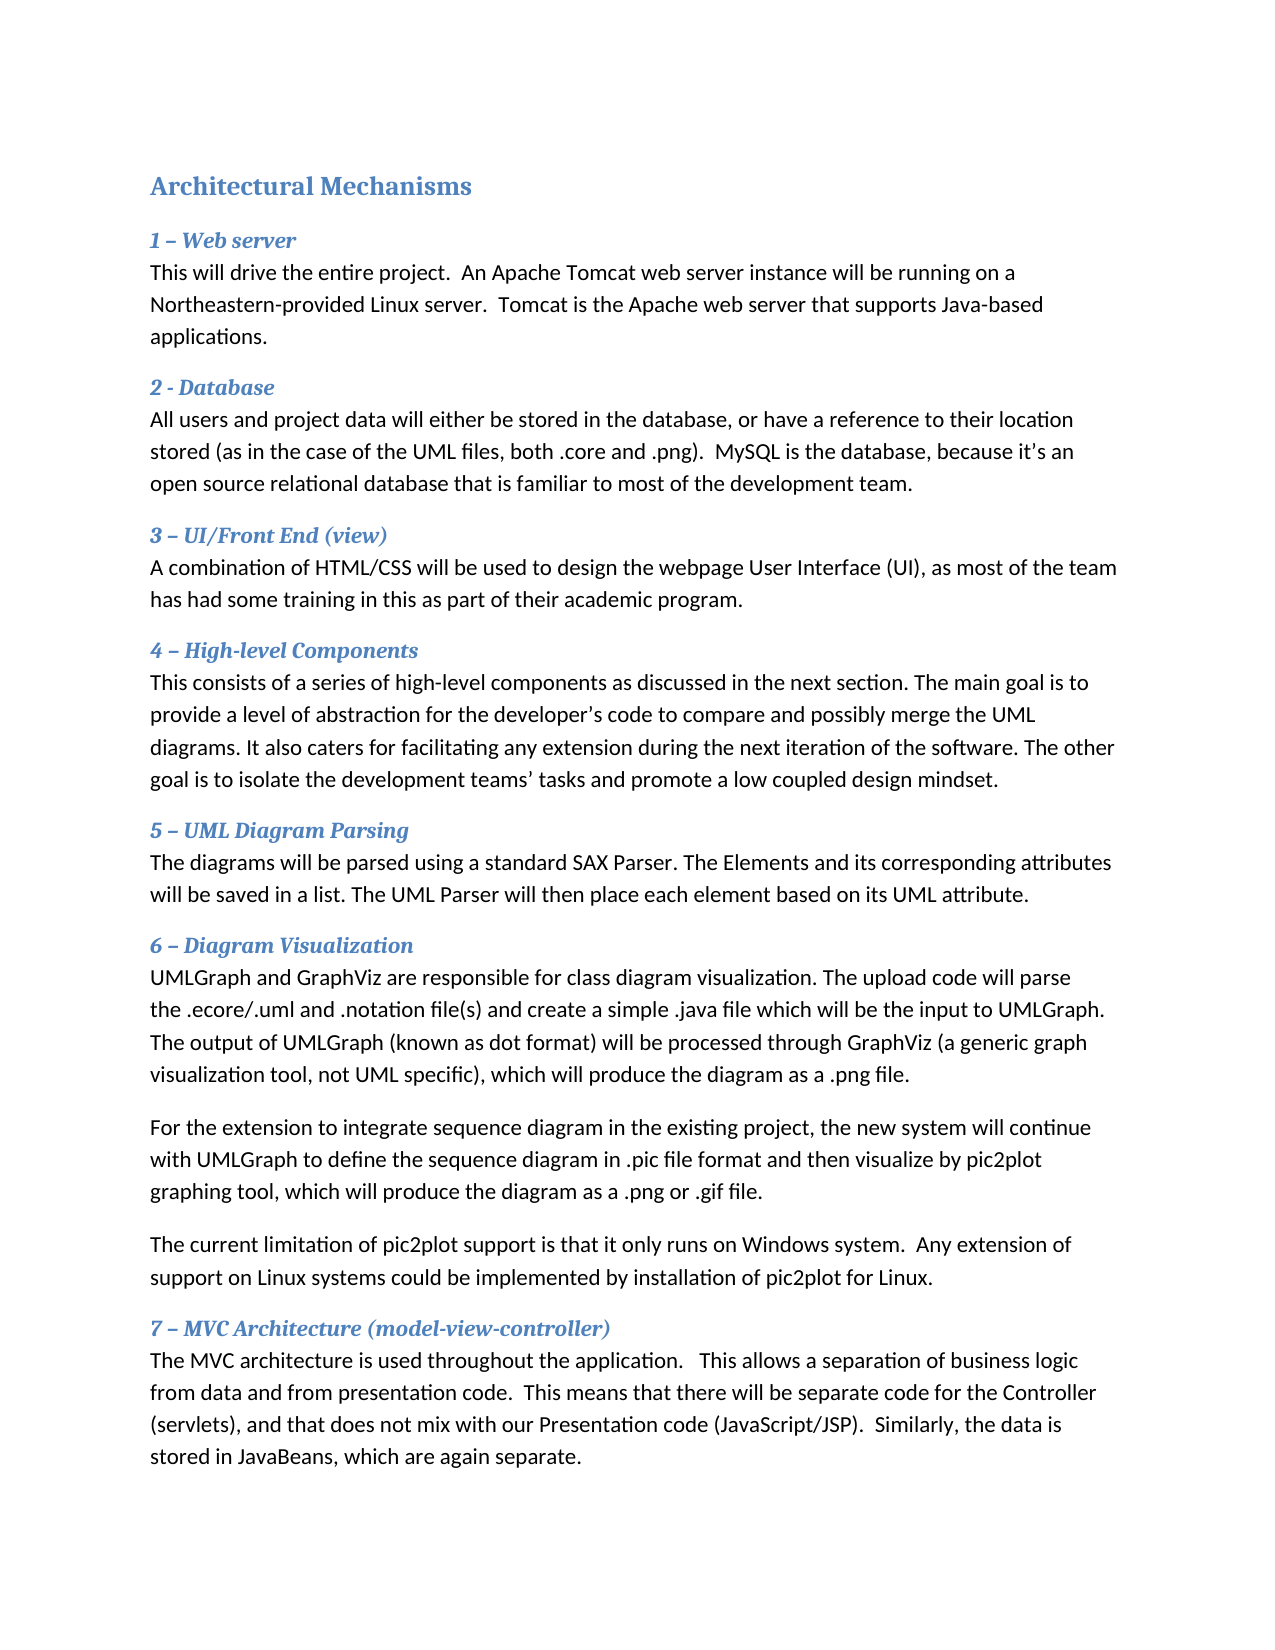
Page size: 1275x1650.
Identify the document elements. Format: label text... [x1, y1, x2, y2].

subtitle 1 – Web server [150, 227, 1125, 254]
text The MVC architecture is used throughout the application. This allows a separation of business logic from data and from presentation code. This means that there will be separate code for the Controller (servlets), and that does not mix with our Presentation code (JavaScript/JSP). Similarly, the data is stored in JavaBeans, which are again separate. [150, 1346, 1125, 1470]
text A combination of HTML/CSS will be used to design the webpage User Interface (UI), as most of the team has had some training in this as part of their academic program. [150, 553, 1125, 613]
subtitle 3 – UI/Front End (view) [150, 523, 1125, 549]
subtitle 7 – MVC Architecture (model-view-controller) [150, 1316, 1125, 1342]
text The diagrams will be parsed using a standard SAX Parser. The Elements and its corresponding attributes will be saved in a list. The UML Parser will then place each element based on its UML attribute. [150, 848, 1125, 908]
subtitle Architectural Mechanisms [150, 171, 1125, 202]
text This consists of a series of high-level components as discussed in the next section. The main goal is to provide a level of abstraction for the developer’s code to compare and possibly merge the UML diagrams. It also caters for facilitating any extension during the next iteration of the software. The other goal is to isolate the development teams’ tasks and promote a low coupled design mindset. [150, 668, 1125, 793]
text UMLGraph and GraphViz are responsible for class diagram visualization. The upload code will parse the .ecore/.uml and .notation file(s) and create a simple .java file which will be the input to UMLGraph. The output of UMLGraph (known as dot format) will be processed through GraphViz (a generic graph visualization tool, not UML specific), which will produce the diagram as a .png file. [150, 963, 1125, 1088]
text The current limitation of pic2plot support is that it only runs on Windows system. Any extension of support on Linux systems could be implemented by installation of pic2plot for Linux. [150, 1230, 1125, 1291]
subtitle 2 - Database [150, 375, 1125, 401]
subtitle 4 – High-level Components [150, 638, 1125, 664]
text All users and project data will either be stored in the database, or have a reference to their location stored (as in the case of the UML files, both .core and .png). MySQL is the database, because it’s an open source relational database that is familiar to most of the development team. [150, 405, 1125, 498]
text For the extension to integrate sequence diagram in the existing project, the new system will continue with UMLGraph to define the sequence diagram in .pic file format and then visualize by pic2plot graphing tool, which will produce the diagram as a .png or .gif file. [150, 1113, 1125, 1205]
subtitle 6 – Diagram Visualization [150, 933, 1125, 959]
subtitle 5 – UML Diagram Parsing [150, 818, 1125, 844]
text This will drive the entire project. An Apache Tomcat web server instance will be running on a Northeastern-provided Linux server. Tomcat is the Apache web server that supports Java-based applications. [150, 258, 1125, 350]
